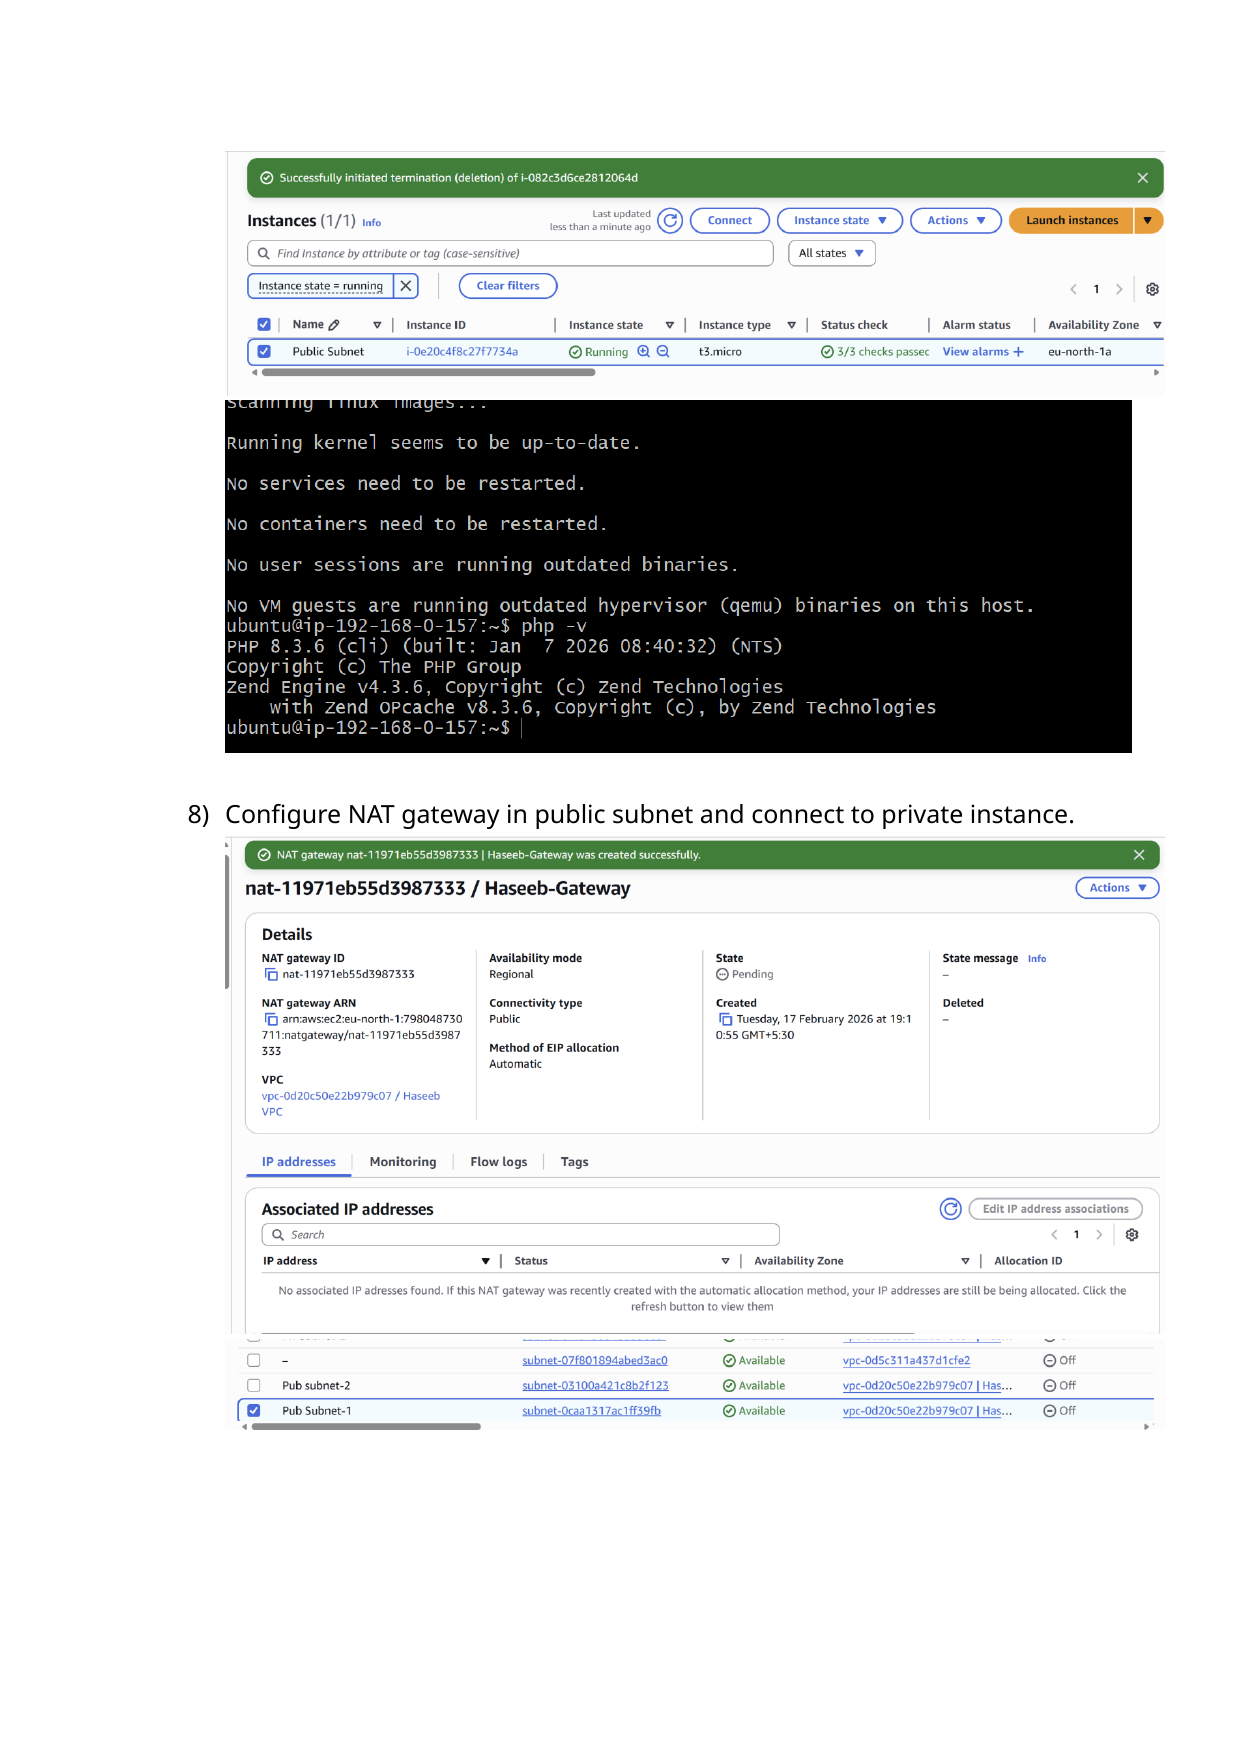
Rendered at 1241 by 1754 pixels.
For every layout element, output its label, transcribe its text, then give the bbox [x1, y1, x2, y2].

list Configure NAT gateway in public subnet and connect to private instance. [187, 797, 1090, 831]
picture [225, 400, 1132, 753]
picture [225, 836, 1166, 1334]
picture [225, 1339, 1166, 1430]
picture [225, 150, 1166, 396]
